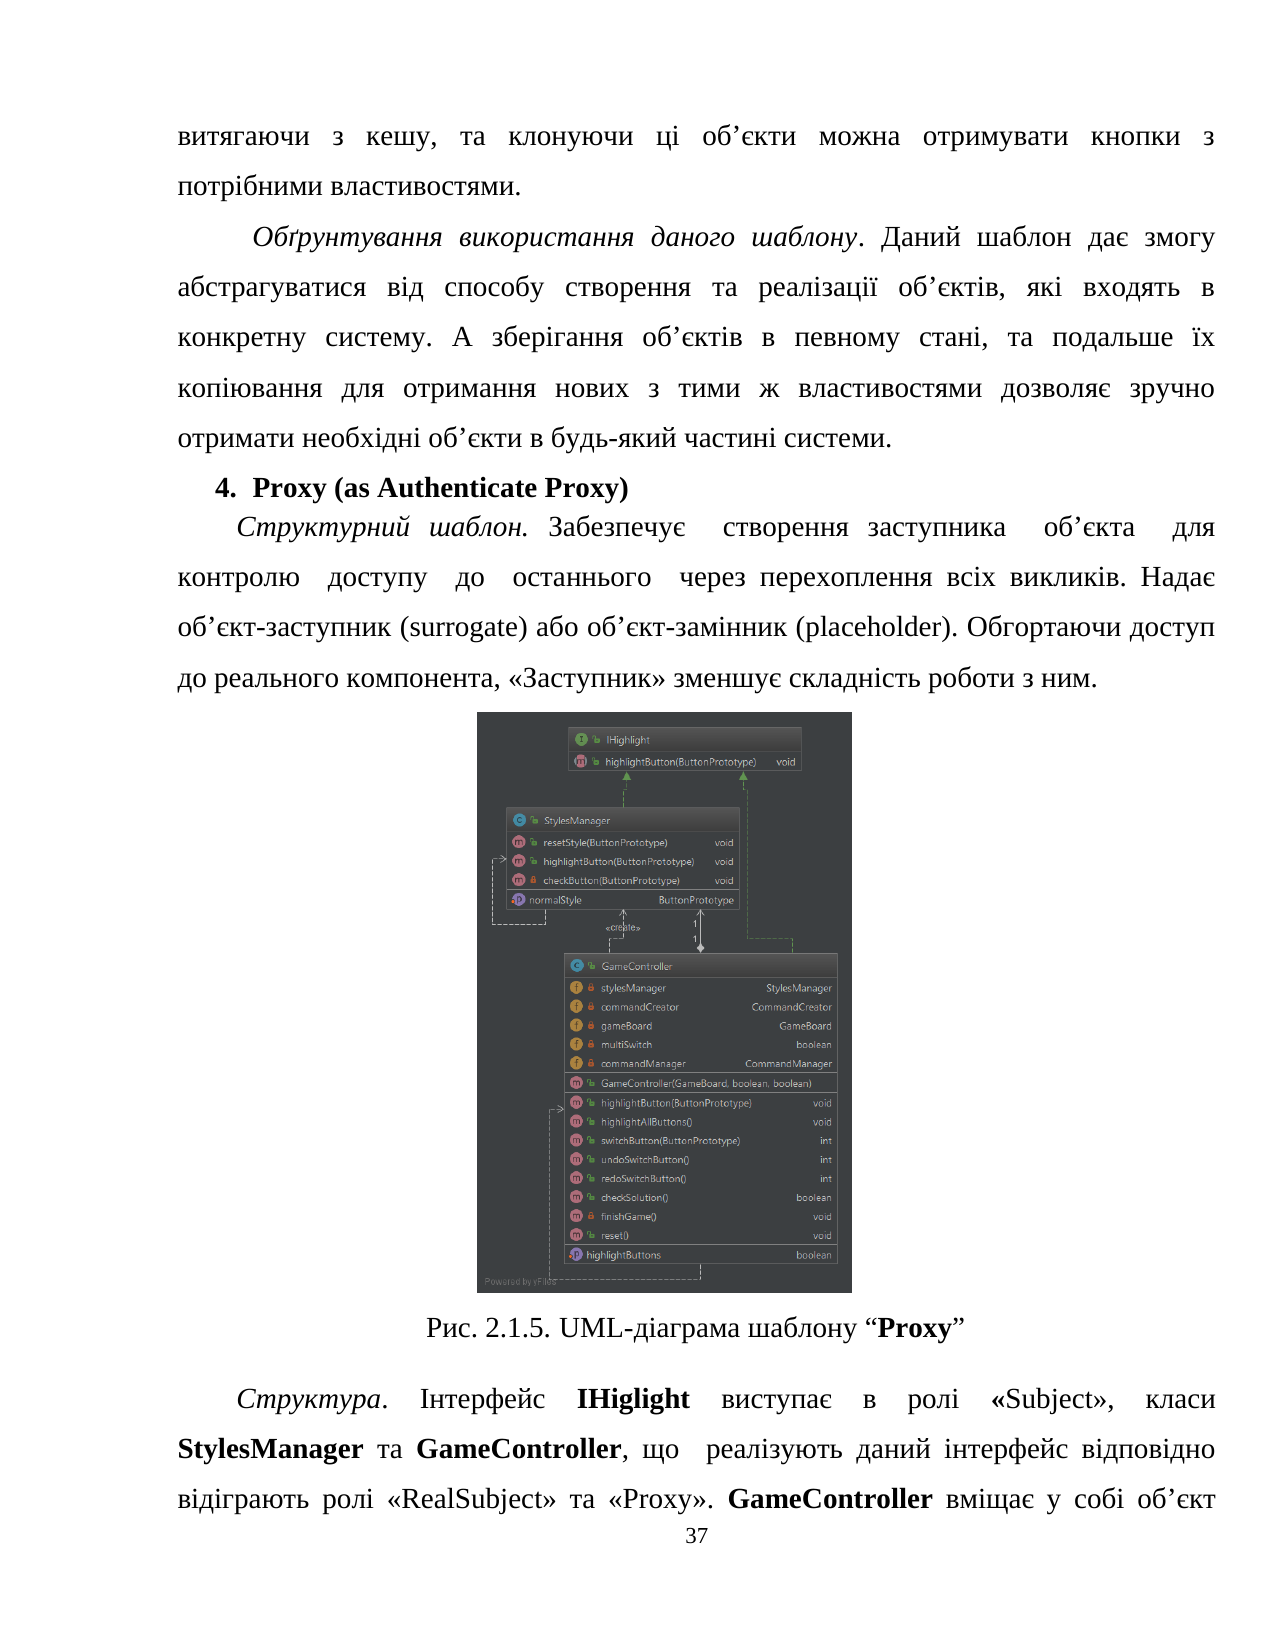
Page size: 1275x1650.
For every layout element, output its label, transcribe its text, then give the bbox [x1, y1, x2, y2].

list Proxy (as Authenticate Proxy) [215, 470, 1216, 504]
list Структурний шаблон. Забезпечує створення заступника об’єкта для контролю доступу до останнього через перехоплення всіх викликів. Надає об’єкт-заступник (surrogate) або об’єкт-замінник (placeholder). Обгортаючи доступ до реального компонента, «Заступник» зменшує складність роботи з ним. [177, 509, 1216, 693]
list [177, 1314, 1216, 1515]
list Обґрунтування використання даного шаблону. Даний шаблон дає змогу абстрагуватися від способу створення та реалізації об’єктів, які входять в конкретну систему. А зберігання об’єктів в певному стані, та подальше їх копіювання для отримання нових з тими ж властивостями дозволяє зручно отримати необхідні об’єкти в будь-який частині системи. [177, 219, 1216, 453]
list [177, 118, 1216, 202]
picture [477, 712, 852, 1293]
